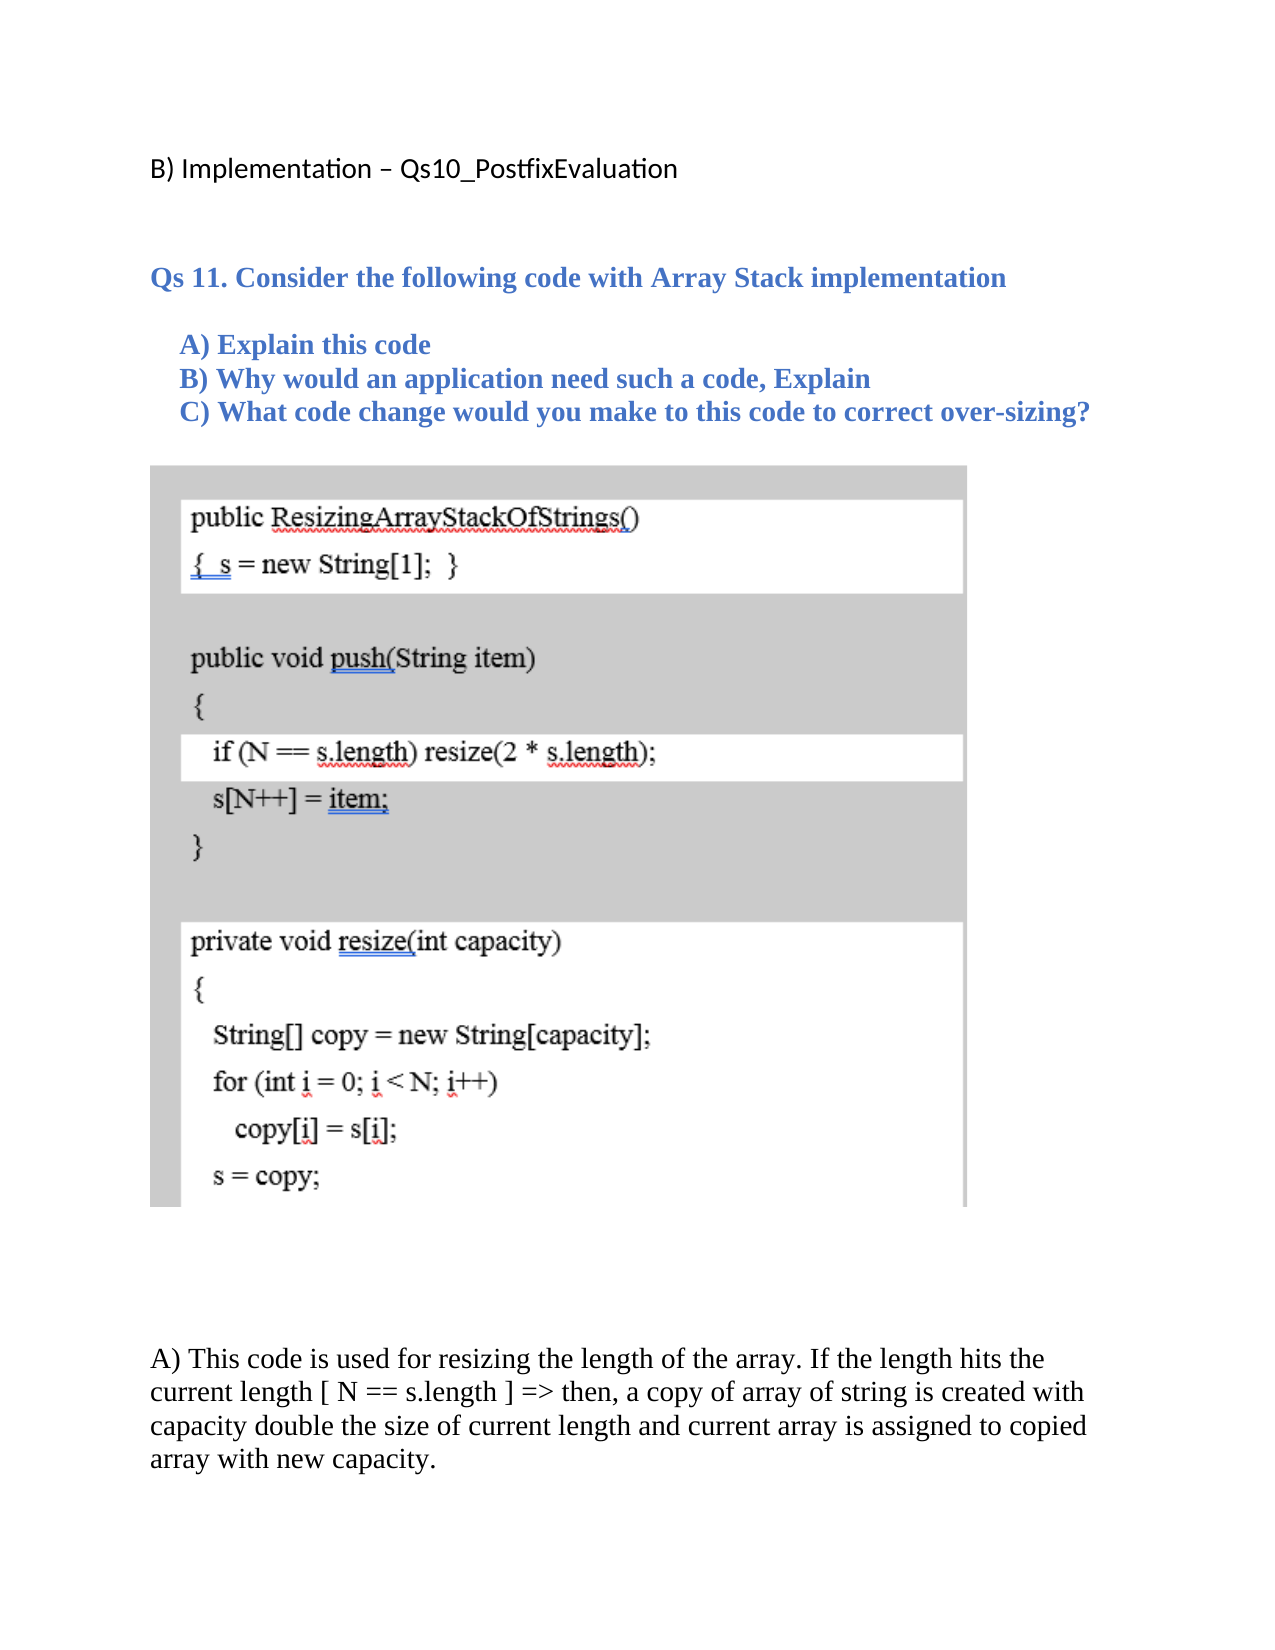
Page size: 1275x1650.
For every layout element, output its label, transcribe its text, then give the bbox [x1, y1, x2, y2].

text A) Explain this code [150, 327, 1125, 361]
text A) This code is used for resizing the length of the array. If the length hits the current length [ N == s.length ] => then, a copy of array of string is created with capacity double the size of current length and current array is assigned to copied array with new capacity. [150, 1341, 1125, 1475]
text Qs 11. Consider the following code with Array Stack implementation [150, 260, 1125, 294]
text B) Why would an application need such a code, Explain [150, 361, 1125, 394]
text C) What code change would you make to this code to correct over-sizing? [150, 394, 1125, 428]
text B) Implementation – Qs10_PostfixEvaluation [150, 150, 1125, 186]
picture [150, 461, 968, 1207]
